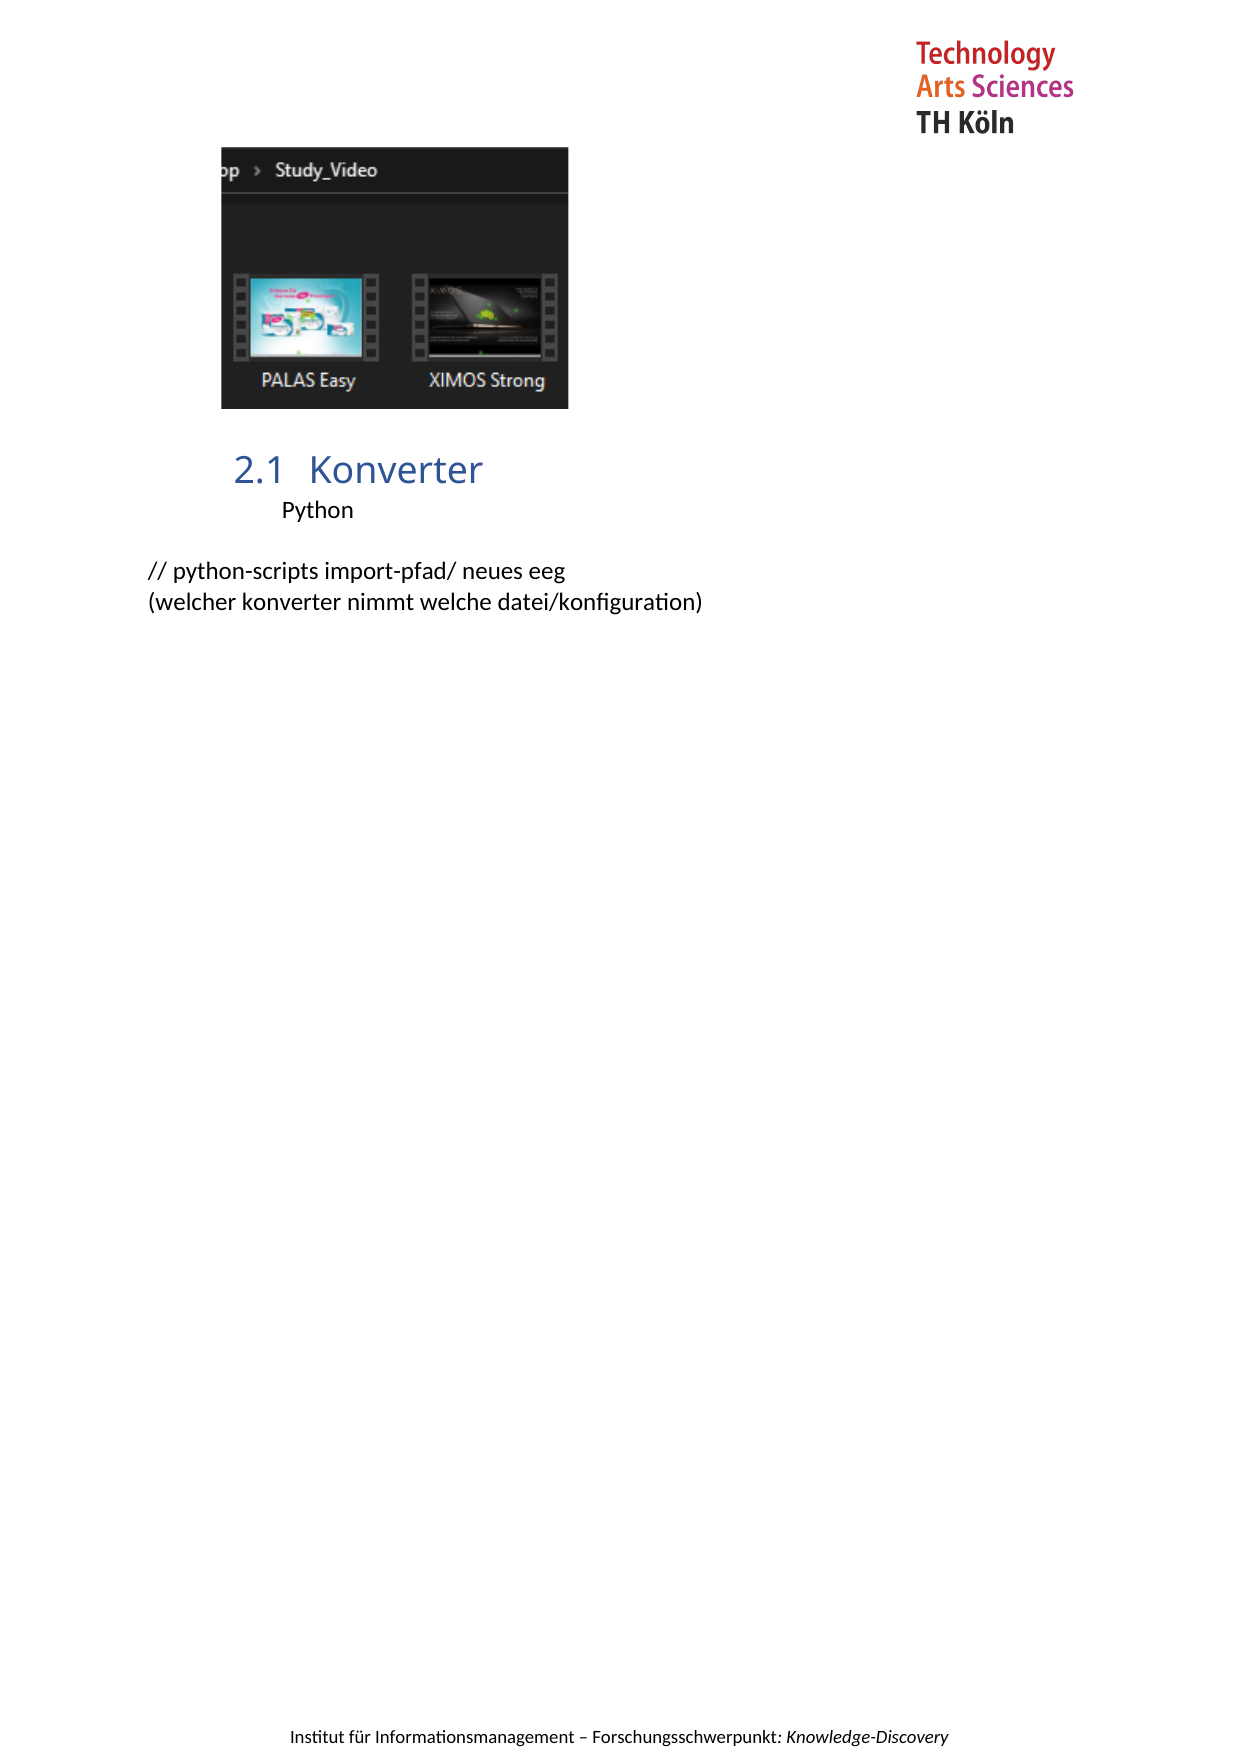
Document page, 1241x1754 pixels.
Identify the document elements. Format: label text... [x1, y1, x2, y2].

list Python [282, 494, 1093, 525]
text // python-scripts import-pfad/ neues eeg [148, 555, 1093, 586]
picture [221, 147, 569, 409]
text (welcher konverter nimmt welche datei/konfiguration) [148, 586, 1093, 616]
picture [916, 35, 1087, 144]
subtitle Konverter [233, 443, 1093, 494]
